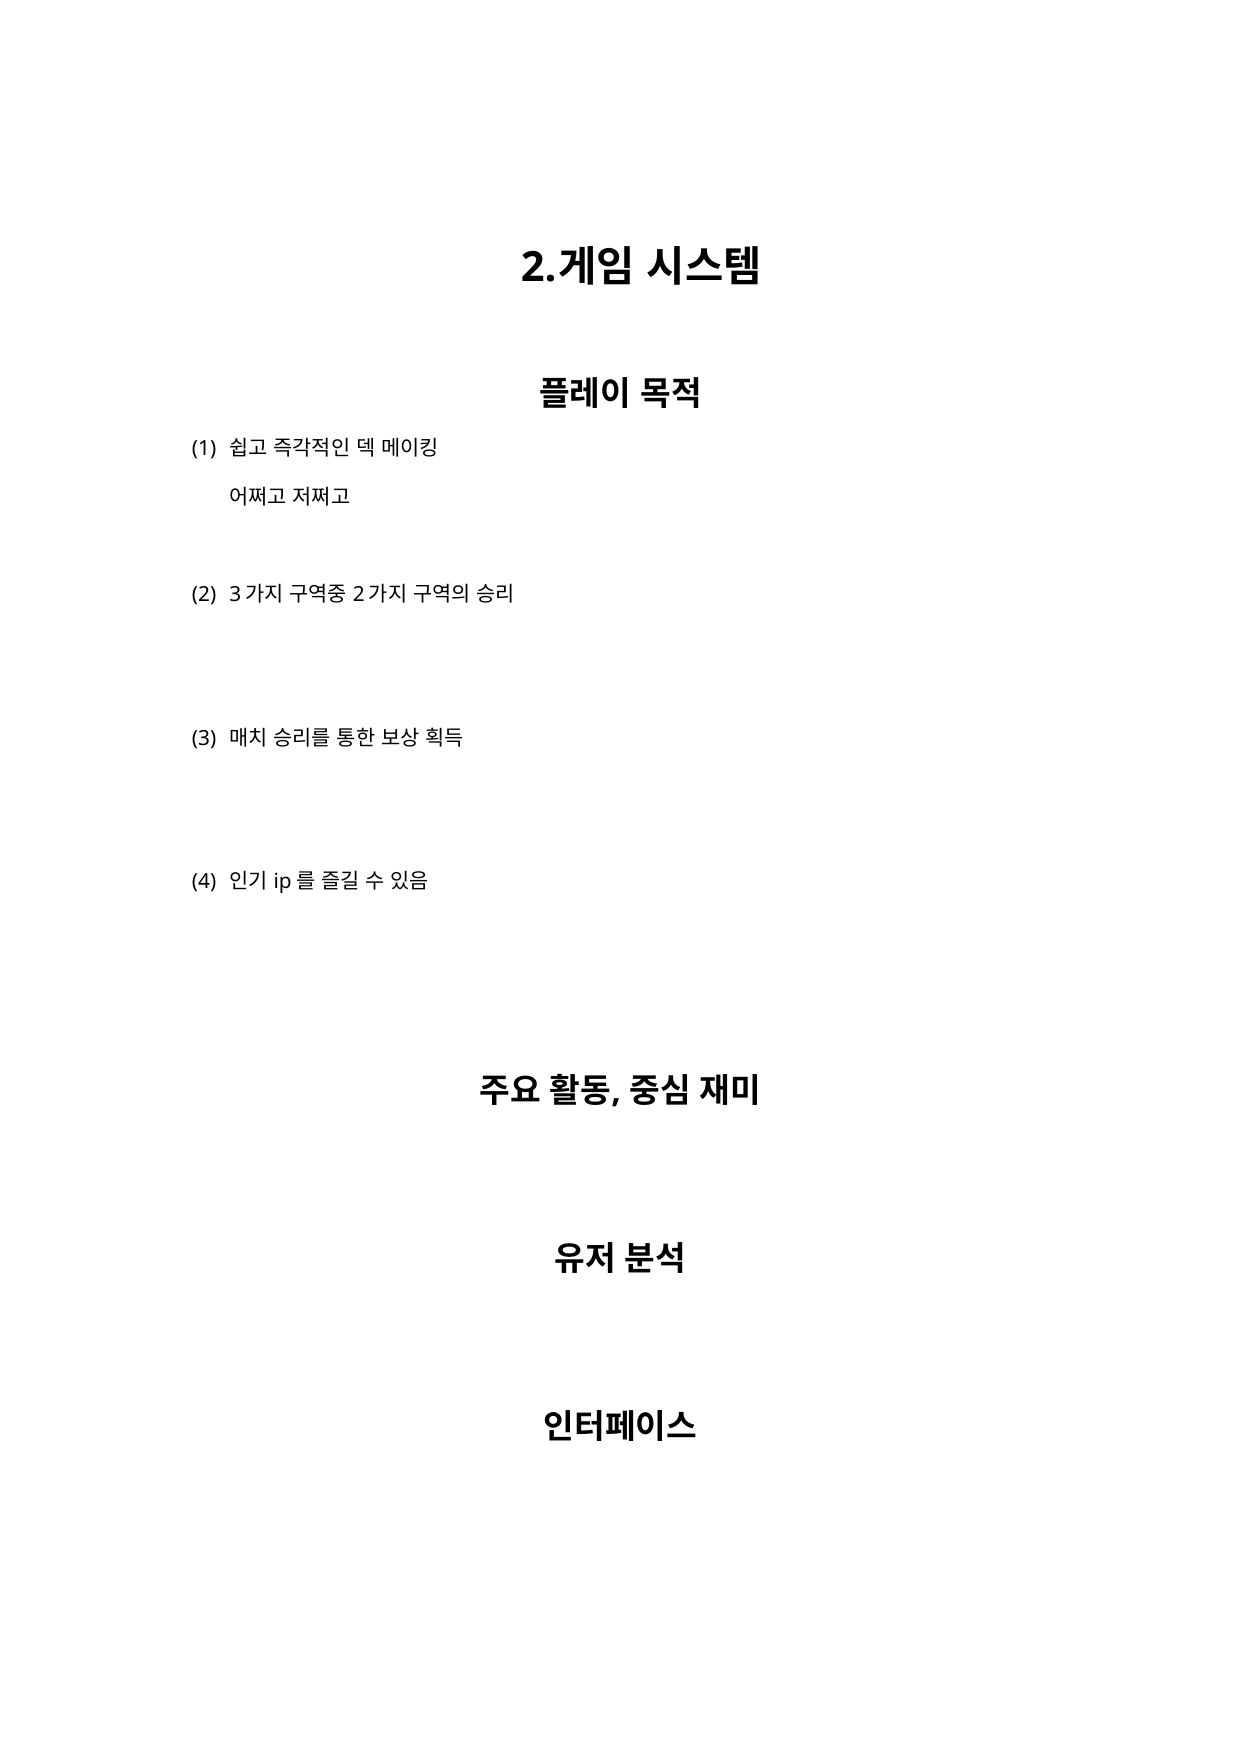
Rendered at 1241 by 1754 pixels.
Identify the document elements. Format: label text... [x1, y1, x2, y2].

list 인기 ip를 즐길 수 있음 [192, 865, 1090, 895]
title 주요 활동, 중심 재미 [150, 1064, 1090, 1113]
list 쉽고 즉각적인 덱 메이킹 [192, 431, 1090, 461]
title 유저 분석 [150, 1232, 1090, 1280]
list 매치 승리를 통한 보상 획득 [192, 721, 1090, 751]
title 인터페이스 [150, 1399, 1090, 1448]
title 플레이 목적 [150, 366, 1090, 414]
title 게임 시스템 [192, 233, 1090, 293]
list 3가지 구역중 2가지 구역의 승리 [192, 577, 1090, 607]
list 어쩌고 저쩌고 [229, 480, 1090, 510]
